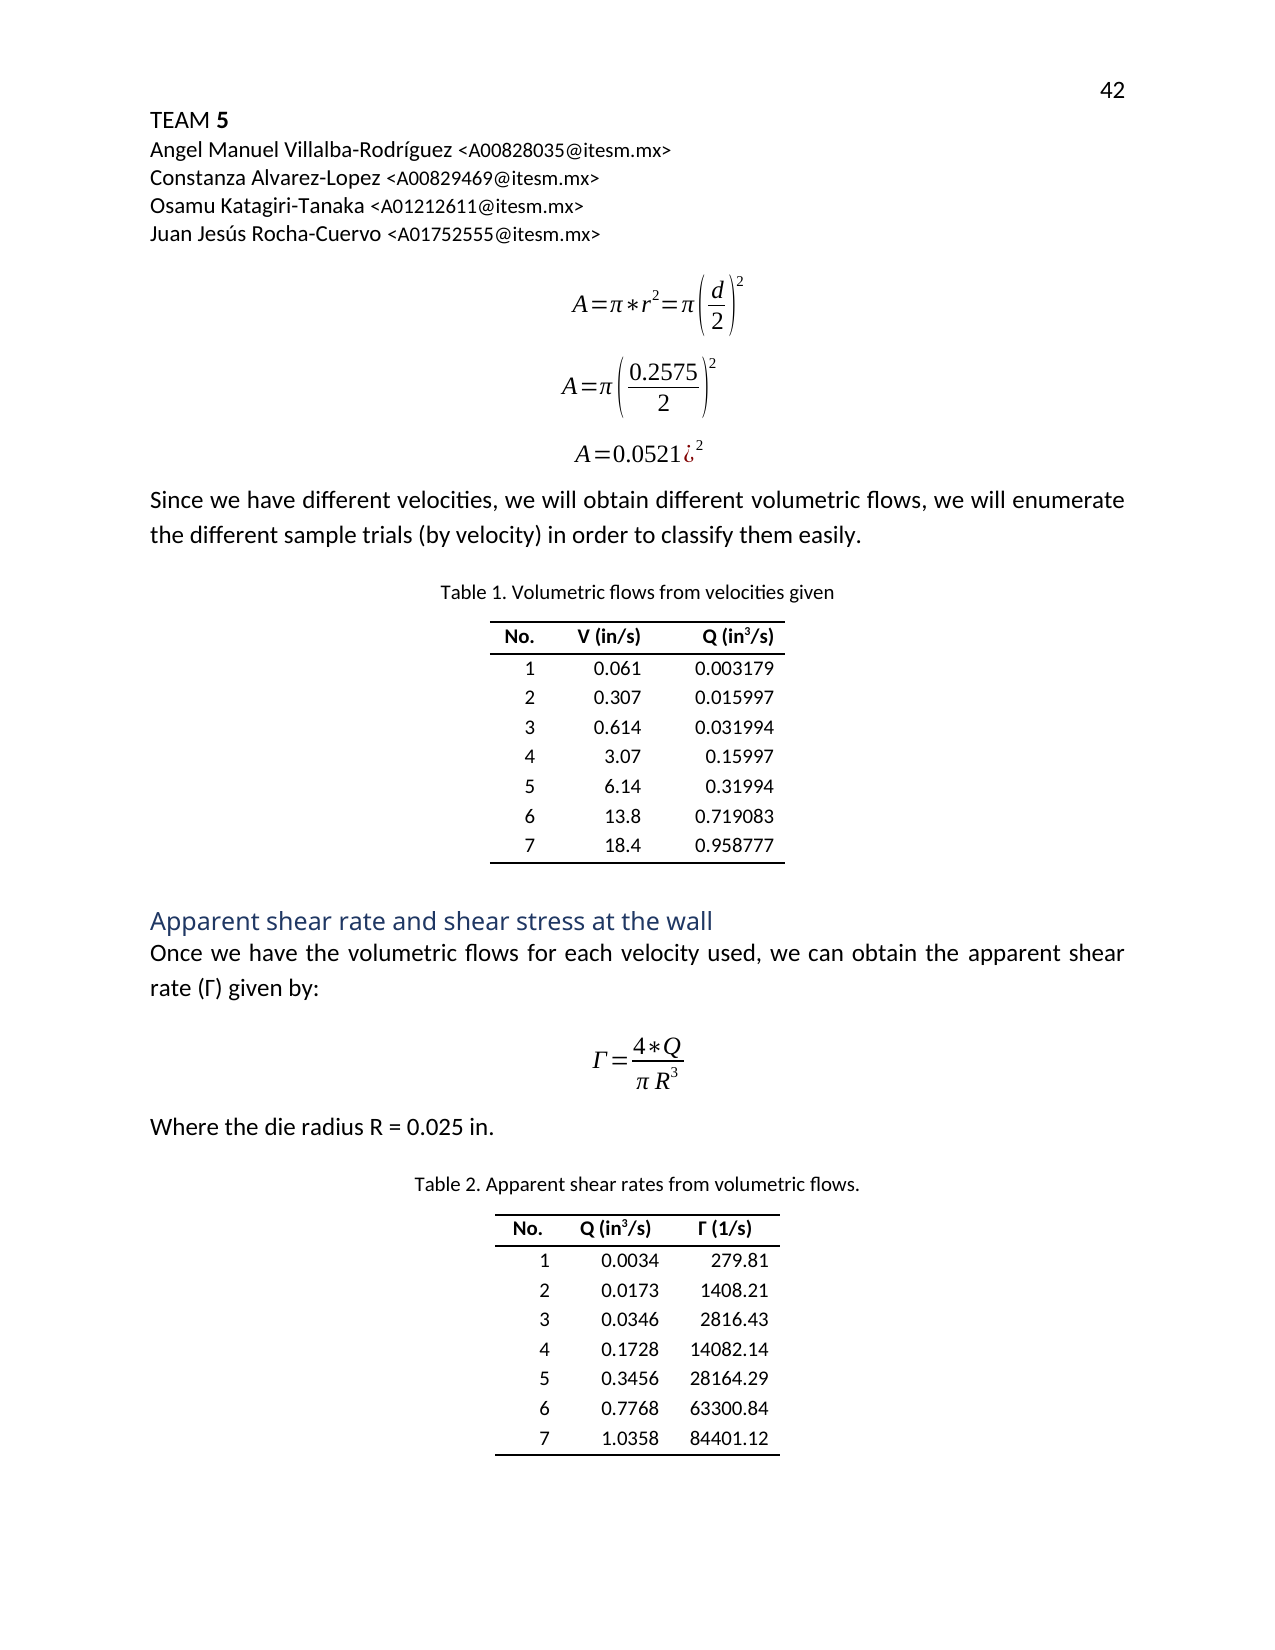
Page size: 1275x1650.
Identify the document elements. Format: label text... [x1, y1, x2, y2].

table_cell 0.061 [546, 655, 652, 684]
table_cell 0.0173 [561, 1277, 670, 1306]
table_cell 0.307 [546, 685, 652, 714]
table_header No. [490, 623, 546, 653]
table_cell 0.0034 [561, 1247, 670, 1277]
subtitle Apparent shear rate and shear stress at the wall [150, 903, 1125, 937]
text Table 2. Apparent shear rates from volumetric flows. [150, 1171, 1125, 1197]
table_cell 0.1728 [561, 1336, 670, 1366]
table_header Q (in3/s) [561, 1216, 670, 1245]
table_header Q (in3/s) [652, 623, 785, 653]
table_cell 28164.29 [670, 1366, 780, 1395]
table_cell 1 [490, 655, 546, 684]
table_cell 1408.21 [670, 1277, 780, 1306]
table_cell 7 [490, 833, 546, 862]
table_cell 279.81 [670, 1247, 780, 1277]
text Since we have different velocities, we will obtain different volumetric flows, we will enumerate the different sample trials (by velocity) in order to classify them easily. [150, 484, 1125, 549]
table_cell 6 [490, 803, 546, 832]
table_cell 0.0346 [561, 1306, 670, 1336]
table_cell 0.7768 [561, 1395, 670, 1425]
table_cell 5 [490, 773, 546, 803]
table_cell 1.0358 [561, 1425, 670, 1454]
table_cell 1 [495, 1247, 561, 1277]
table_cell 0.614 [546, 714, 652, 744]
table_cell 63300.84 [670, 1395, 780, 1425]
table_cell 2816.43 [670, 1306, 780, 1336]
table_cell 3.07 [546, 744, 652, 773]
text Where the die radius R = 0.025 in. [150, 1111, 1125, 1142]
text Once we have the volumetric flows for each velocity used, we can obtain the apparent shear rate (Γ) given by: [150, 937, 1125, 1003]
table_cell 0.958777 [652, 833, 785, 862]
table_cell 84401.12 [670, 1425, 780, 1454]
table_cell 0.15997 [652, 744, 785, 773]
text Table 1. Volumetric flows from velocities given [150, 579, 1125, 604]
table_cell 0.015997 [652, 685, 785, 714]
table_cell 3 [490, 714, 546, 744]
table_cell 2 [490, 685, 546, 714]
table_header No. [495, 1216, 561, 1245]
table_header Γ (1/s) [670, 1216, 780, 1245]
table_cell 0.3456 [561, 1366, 670, 1395]
table_cell 18.4 [546, 833, 652, 862]
table_cell 0.031994 [652, 714, 785, 744]
table_cell 0.719083 [652, 803, 785, 832]
table_cell 13.8 [546, 803, 652, 832]
table_cell 14082.14 [670, 1336, 780, 1366]
table_cell 0.31994 [652, 773, 785, 803]
table_cell 7 [495, 1425, 561, 1454]
table_cell 5 [495, 1366, 561, 1395]
table_cell 4 [495, 1336, 561, 1366]
table_cell 0.003179 [652, 655, 785, 684]
table_cell 6.14 [546, 773, 652, 803]
table_cell 6 [495, 1395, 561, 1425]
table_header V (in/s) [546, 623, 652, 653]
table_cell 3 [495, 1306, 561, 1336]
table_cell 4 [490, 744, 546, 773]
table_cell 2 [495, 1277, 561, 1306]
